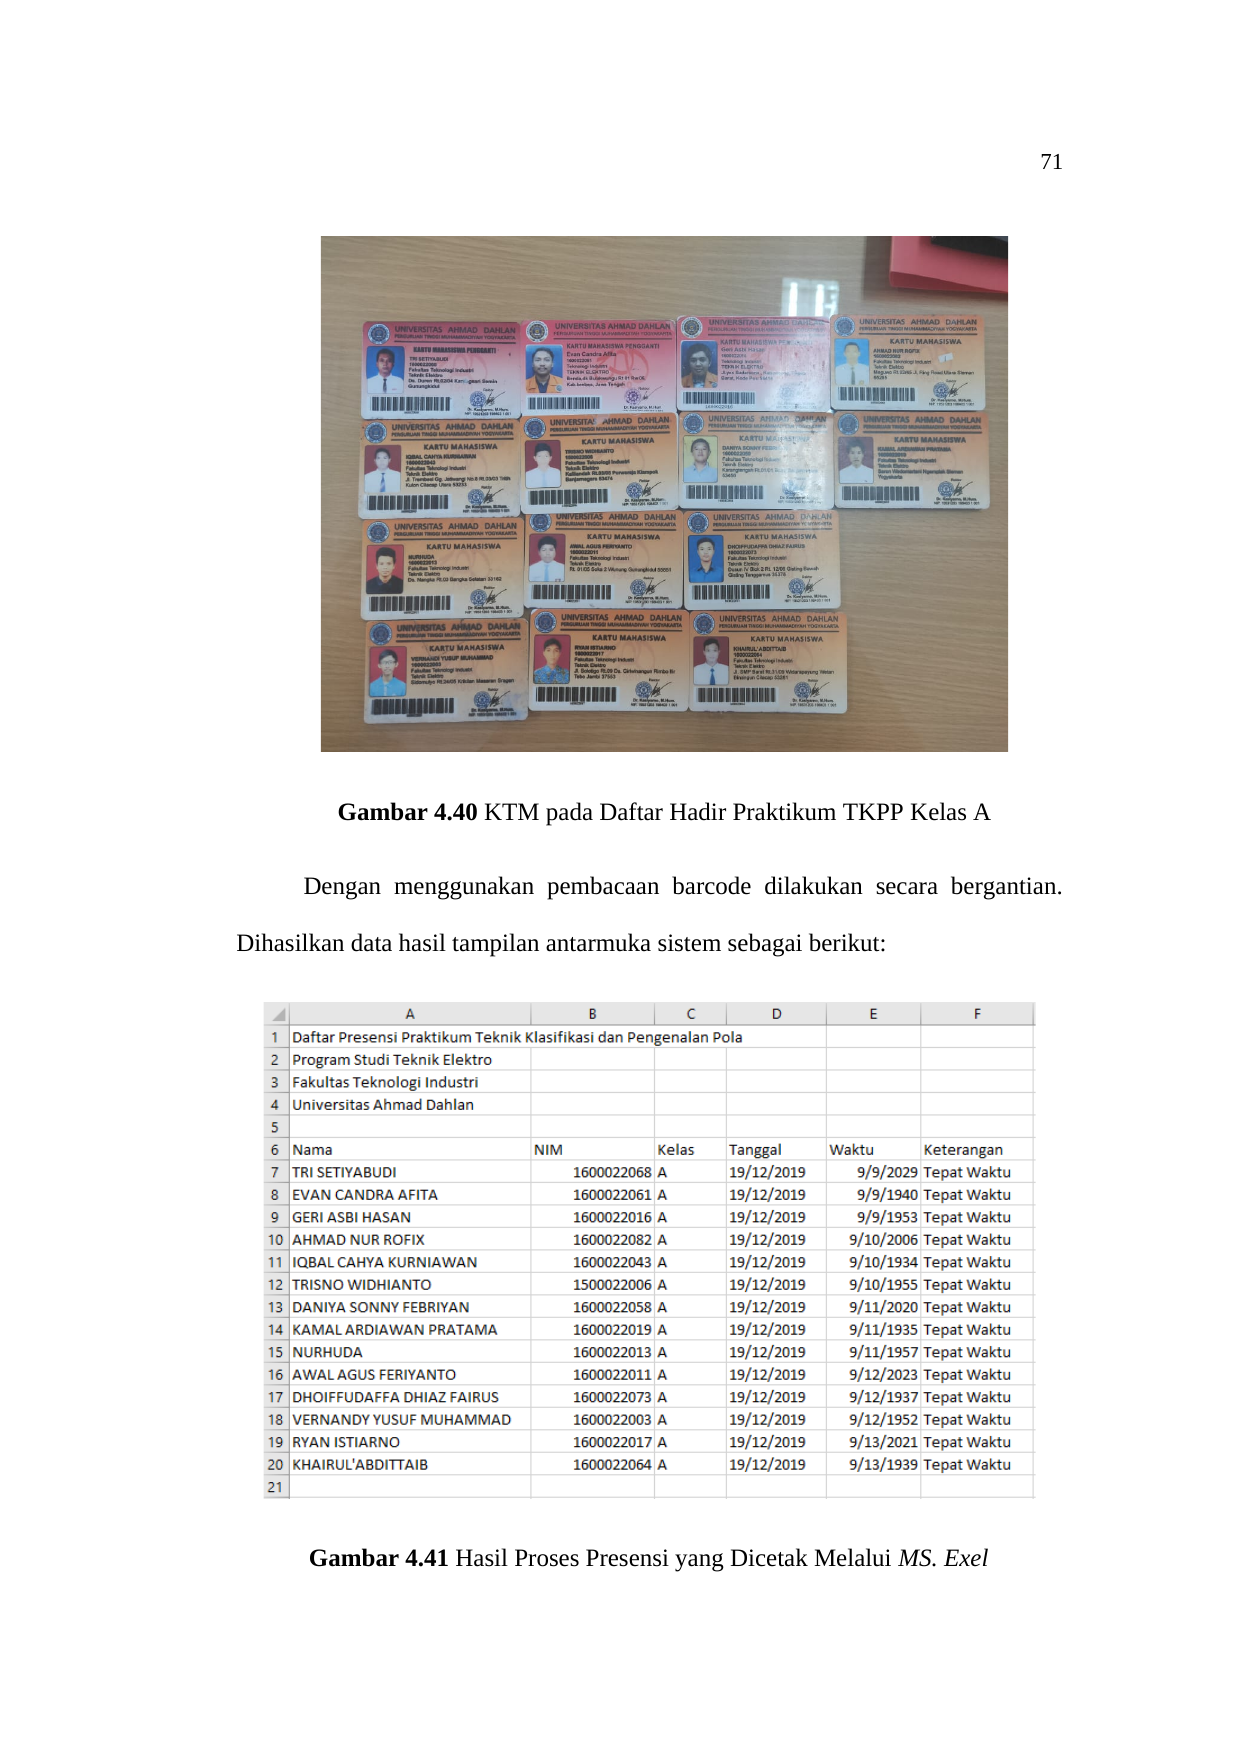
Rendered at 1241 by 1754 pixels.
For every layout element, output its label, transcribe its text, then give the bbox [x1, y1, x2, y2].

text Gambar 4.40 KTM pada Daftar Hadir Praktikum TKPP Kelas A [236, 797, 1063, 825]
picture [263, 1002, 1036, 1499]
picture [320, 236, 1009, 752]
text Gambar 4.41 Hasil Proses Presensi yang Dicetak Melalui MS. Exel [236, 1543, 1063, 1572]
text Dengan menggunakan pembacaan barcode dilakukan secara bergantian. Dihasilkan data hasil tampilan antarmuka sistem sebagai berikut: [236, 871, 1063, 957]
